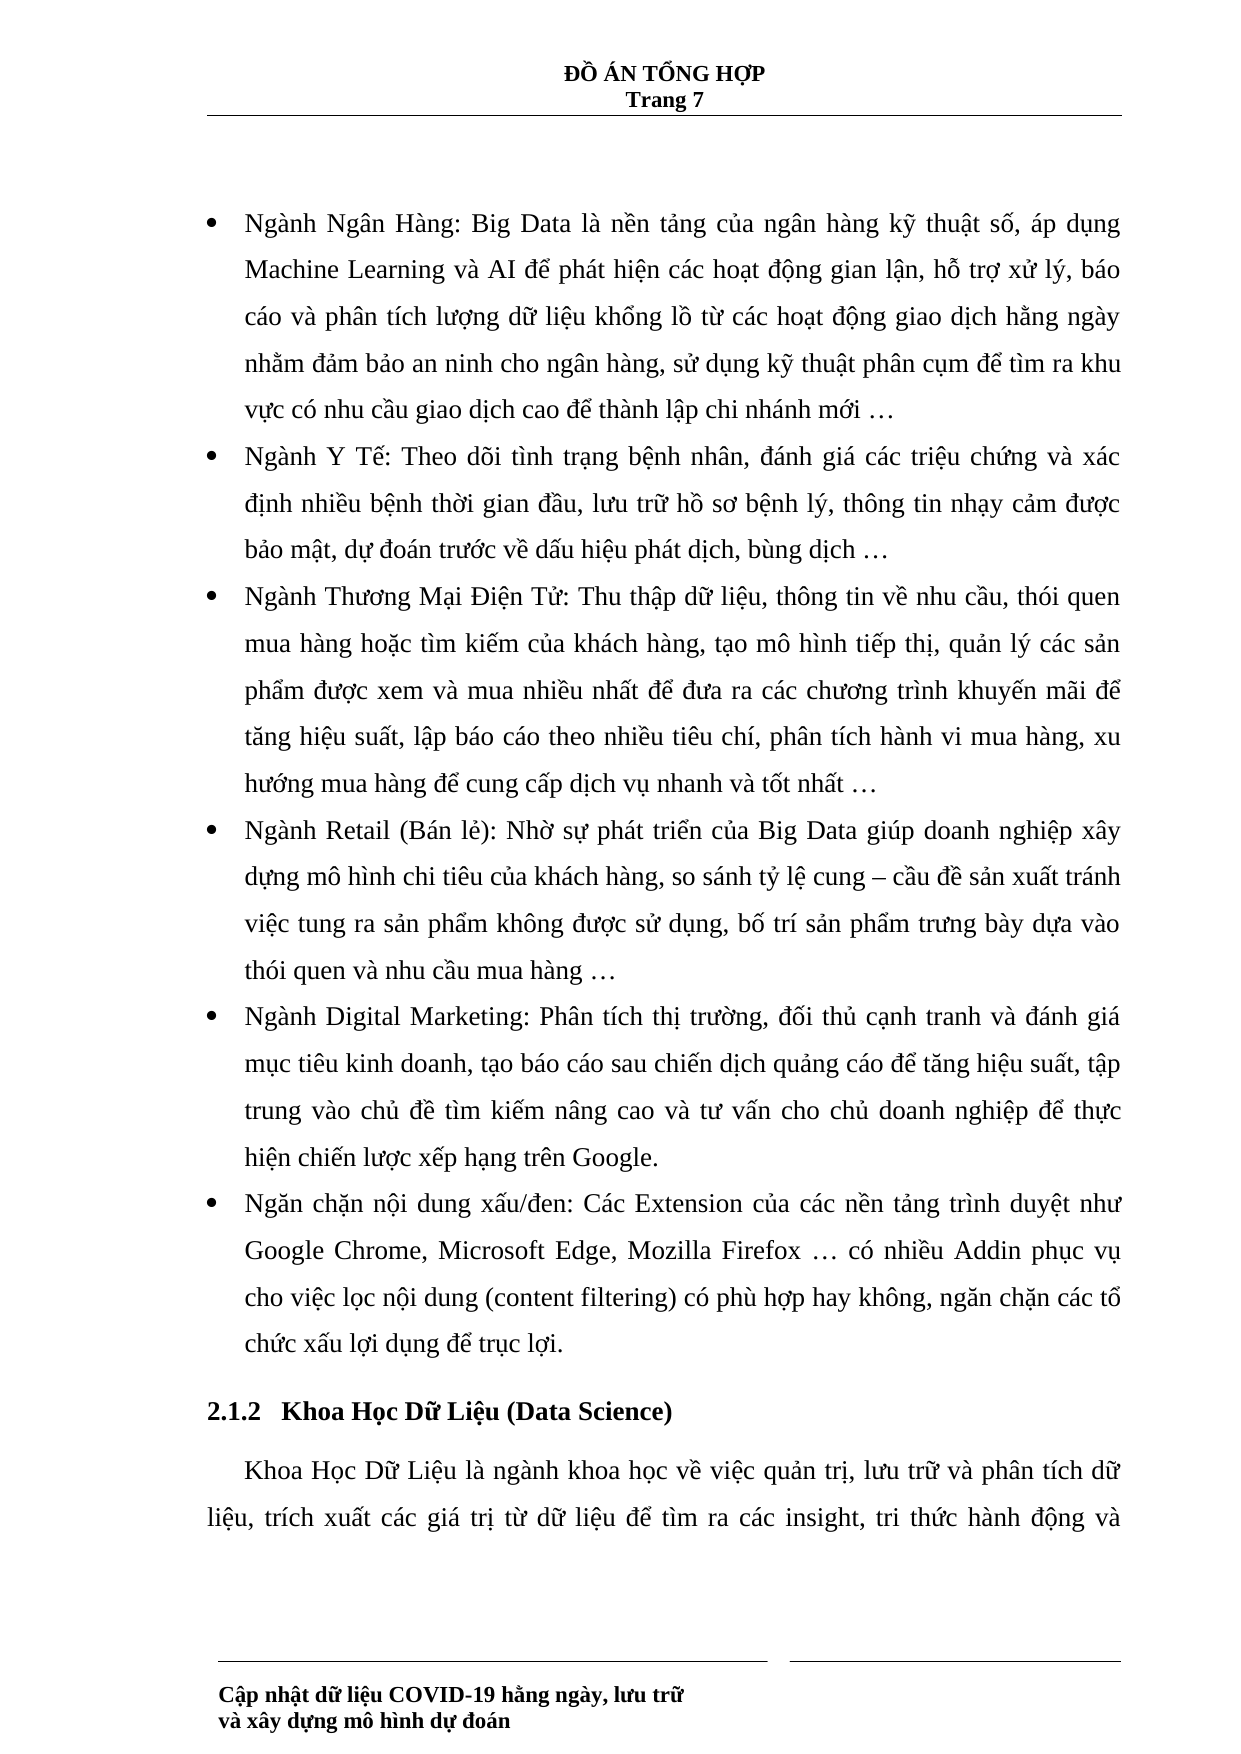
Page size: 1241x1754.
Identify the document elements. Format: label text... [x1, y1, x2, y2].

subtitle Khoa Học Dữ Liệu (Data Science) [207, 1395, 1122, 1426]
list Ngành Thương Mại Điện Tử: Thu thập dữ liệu, thông tin về nhu cầu, thói quen mua hàng hoặc tìm kiếm của khách hàng, tạo mô hình tiếp thị, quản lý các sản phẩm được xem và mua nhiều nhất để đưa ra các chương trình khuyến mãi để tăng hiệu suất, lập báo cáo theo nhiều tiêu chí, phân tích hành vi mua hàng, xu hướng mua hàng để cung cấp dịch vụ nhanh và tốt nhất … [207, 580, 1122, 798]
list Ngăn chặn nội dung xấu/đen: Các Extension của các nền tảng trình duyệt như Google Chrome, Microsoft Edge, Mozilla Firefox … có nhiều Addin phục vụ cho việc lọc nội dung (content filtering) có phù hợp hay không, ngăn chặn các tổ chức xấu lợi dụng để trục lợi. [207, 1187, 1122, 1358]
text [207, 1454, 1122, 1532]
list Ngành Retail (Bán lẻ): Nhờ sự phát triển của Big Data giúp doanh nghiệp xây dựng mô hình chi tiêu của khách hàng, so sánh tỷ lệ cung – cầu đề sản xuất tránh việc tung ra sản phẩm không được sử dụng, bố trí sản phẩm trưng bày dựa vào thói quen và nhu cầu mua hàng … [207, 814, 1122, 985]
list Ngành Ngân Hàng: Big Data là nền tảng của ngân hàng kỹ thuật số, áp dụng Machine Learning và AI để phát hiện các hoạt động gian lận, hỗ trợ xử lý, báo cáo và phân tích lượng dữ liệu khổng lồ từ các hoạt động giao dịch hằng ngày nhằm đảm bảo an ninh cho ngân hàng, sử dụng kỹ thuật phân cụm để tìm ra khu vực có nhu cầu giao dịch cao để thành lập chi nhánh mới … [207, 207, 1122, 425]
list Ngành Y Tế: Theo dõi tình trạng bệnh nhân, đánh giá các triệu chứng và xác định nhiều bệnh thời gian đầu, lưu trữ hồ sơ bệnh lý, thông tin nhạy cảm được bảo mật, dự đoán trước về dấu hiệu phát dịch, bùng dịch … [207, 440, 1122, 565]
list Ngành Digital Marketing: Phân tích thị trường, đối thủ cạnh tranh và đánh giá mục tiêu kinh doanh, tạo báo cáo sau chiến dịch quảng cáo để tăng hiệu suất, tập trung vào chủ đề tìm kiếm nâng cao và tư vấn cho chủ doanh nghiệp để thực hiện chiến lược xếp hạng trên Google. [207, 1001, 1122, 1172]
